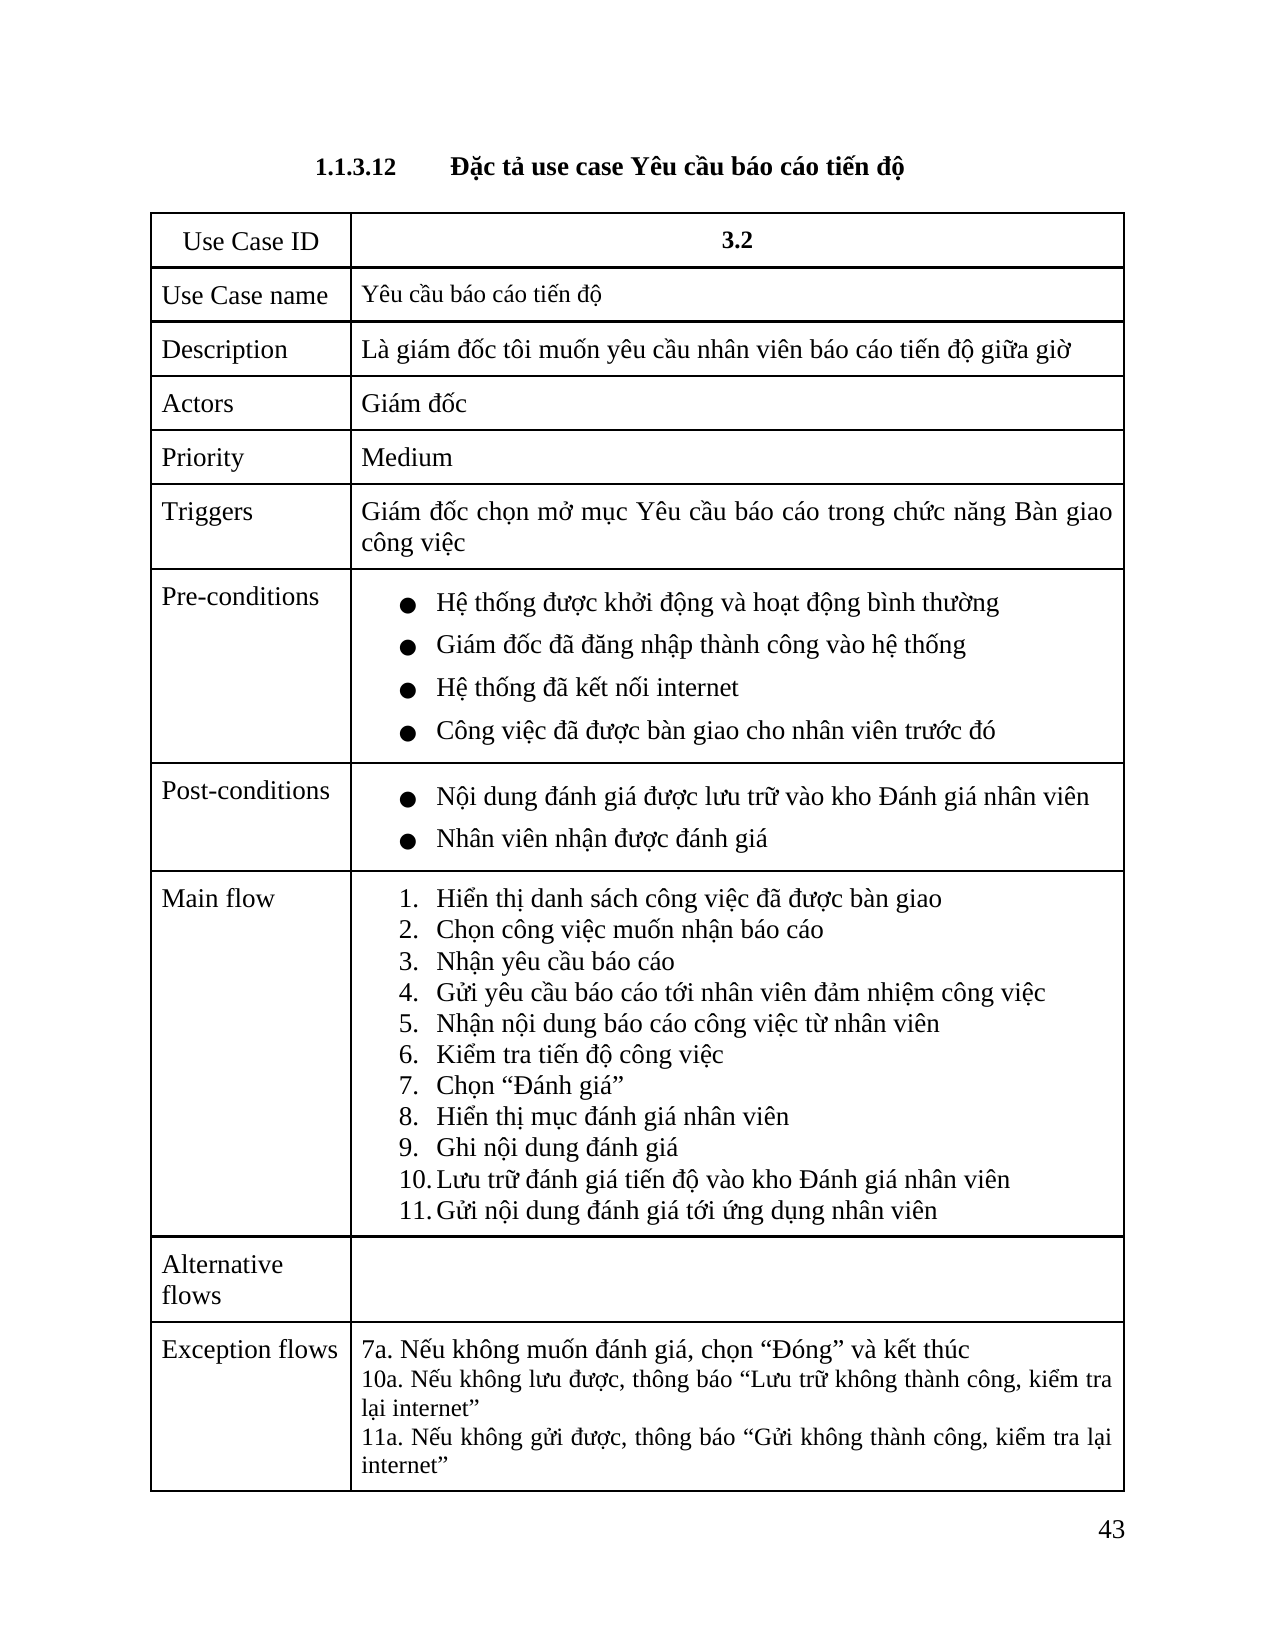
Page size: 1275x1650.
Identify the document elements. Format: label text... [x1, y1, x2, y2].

table_cell Use Case name [152, 269, 350, 320]
table_cell Nội dung đánh giá được lưu trữ vào kho Đánh giá nhân viên Nhân viên nhận được đánh giá [352, 764, 1123, 870]
table_cell 7a. Nếu không muốn đánh giá, chọn “Đóng” và kết thúc 10a. Nếu không lưu được, thông báo “Lưu trữ không thành công, kiểm tra lại internet” 11a. Nếu không gửi được, thông báo “Gửi không thành công, kiểm tra lại internet” [352, 1323, 1123, 1490]
table_cell Actors [152, 377, 350, 428]
table_cell Priority [152, 431, 350, 483]
table_cell Hệ thống được khởi động và hoạt động bình thường Giám đốc đã đăng nhập thành công vào hệ thống Hệ thống đã kết nối internet Công việc đã được bàn giao cho nhân viên trước đó [352, 570, 1123, 762]
table_cell Description [152, 323, 350, 374]
table_cell Alternative flows [152, 1238, 350, 1321]
table_cell [352, 1238, 1123, 1321]
table_cell Triggers [152, 485, 350, 568]
table_cell Exception flows [152, 1323, 350, 1490]
table_cell Pre-conditions [152, 570, 350, 762]
table_cell Yêu cầu báo cáo tiến độ [352, 269, 1123, 320]
table_header Use Case ID [152, 214, 350, 266]
table_header 3.2 [352, 214, 1123, 266]
table_cell Main flow [152, 872, 350, 1235]
subtitle Đặc tả use case Yêu cầu báo cáo tiến độ [240, 150, 1125, 181]
table_cell Hiển thị danh sách công việc đã được bàn giao Chọn công việc muốn nhận báo cáo Nhận yêu cầu báo cáo Gửi yêu cầu báo cáo tới nhân viên đảm nhiệm công việc Nhận nội dung báo cáo công việc từ nhân viên Kiểm tra tiến độ công việc Chọn “Đánh giá” Hiển thị mục đánh giá nhân viên Ghi nội dung đánh giá Lưu trữ đánh giá tiến độ vào kho Đánh giá nhân viên Gửi nội dung đánh giá tới ứng dụng nhân viên [352, 872, 1123, 1235]
table_cell Giám đốc chọn mở mục Yêu cầu báo cáo trong chức năng Bàn giao công việc [352, 485, 1123, 568]
table_cell Post-conditions [152, 764, 350, 870]
table_cell Medium [352, 431, 1123, 483]
table_cell Giám đốc [352, 377, 1123, 428]
table_cell Là giám đốc tôi muốn yêu cầu nhân viên báo cáo tiến độ giữa giờ [352, 323, 1123, 374]
